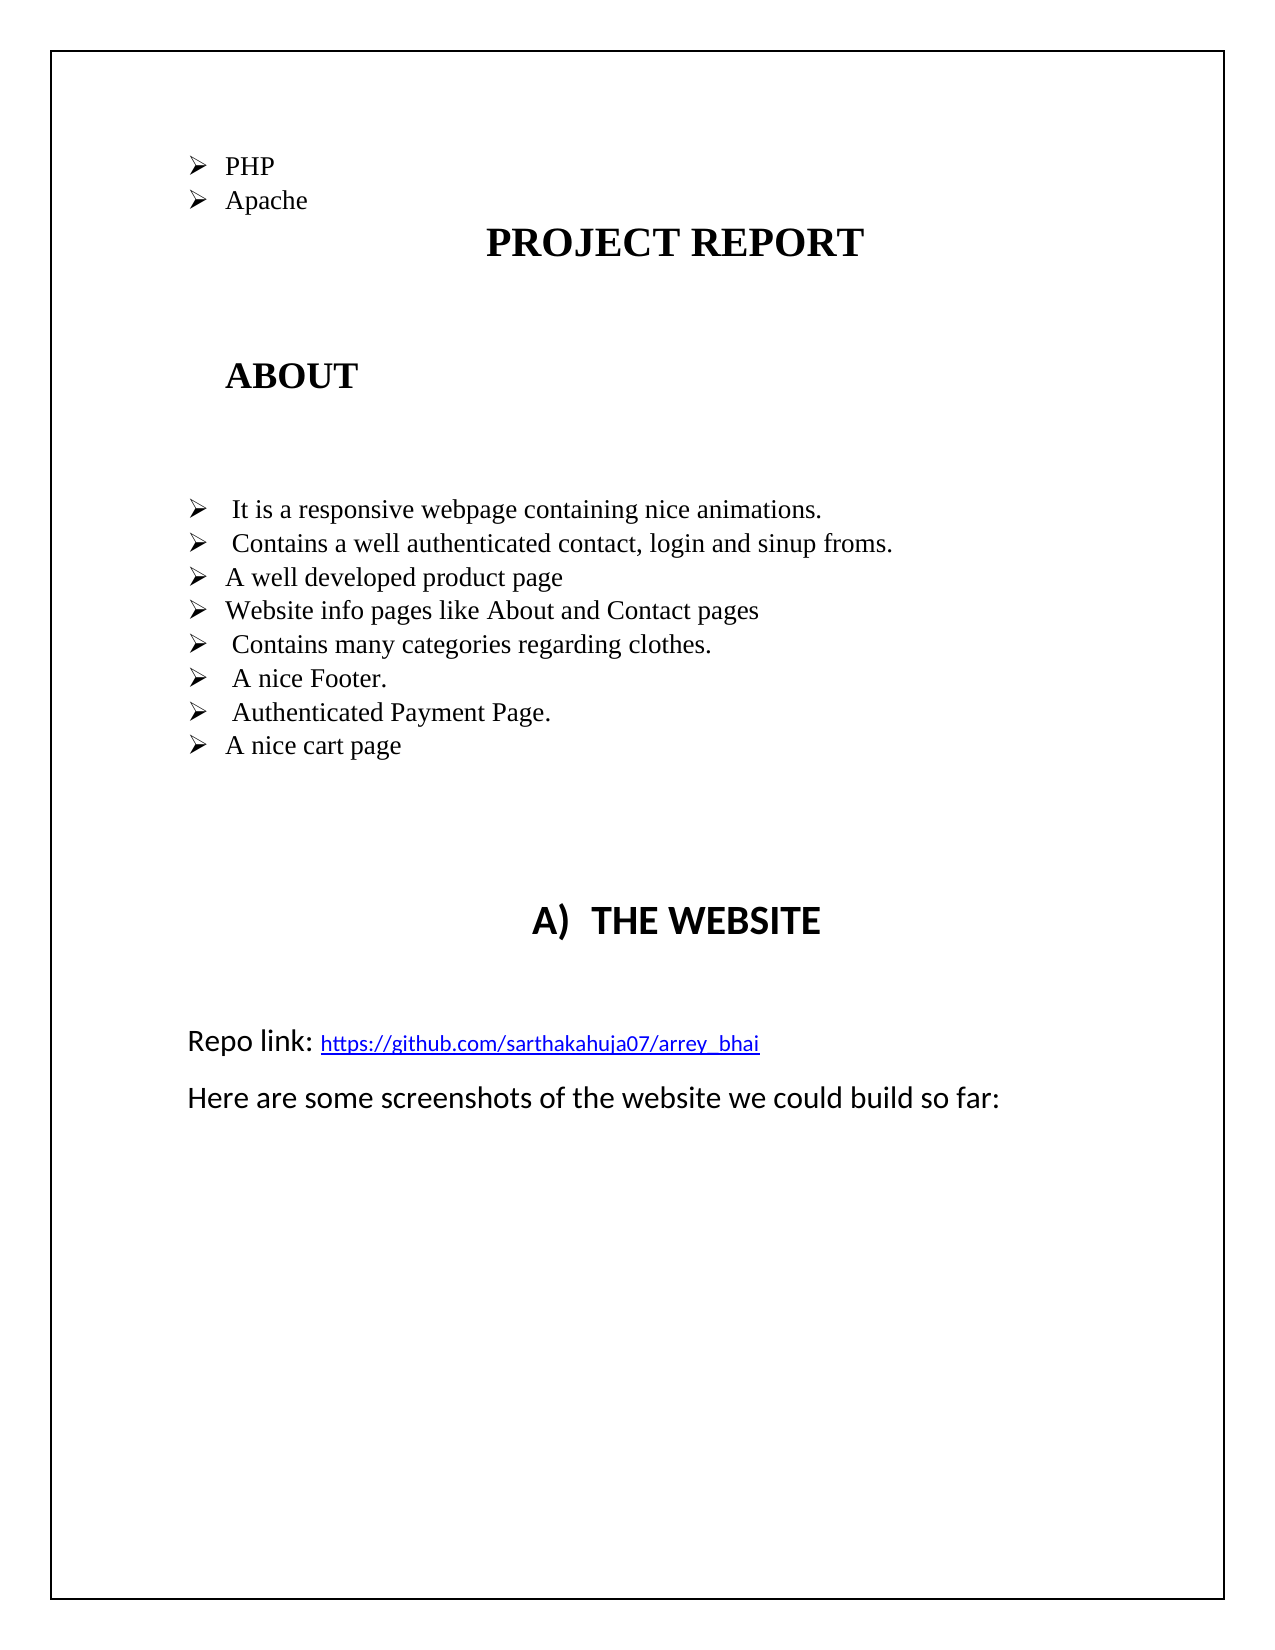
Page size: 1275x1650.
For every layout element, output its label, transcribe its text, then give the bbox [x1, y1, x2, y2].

list Authenticated Payment Page. [187, 696, 1125, 727]
list A nice Footer. [187, 662, 1125, 693]
list A well developed product page [187, 561, 1125, 592]
list Contains a well authenticated contact, login and sinup froms. [187, 527, 1125, 558]
list PHP [187, 150, 1125, 181]
list PROJECT REPORT [225, 217, 1125, 265]
list THE WEBSITE [228, 894, 1125, 945]
list It is a responsive webpage containing nice animations. [187, 493, 1125, 524]
text Repo link: https://github.com/sarthakahuja07/arrey_bhai [187, 1021, 1125, 1059]
list Contains many categories regarding clothes. [187, 628, 1125, 659]
text Here are some screenshots of the website we could build so far: [187, 1078, 1125, 1116]
list ABOUT [225, 353, 1125, 397]
list Apache [187, 184, 1125, 215]
list Website info pages like About and Contact pages [187, 594, 1125, 626]
list A nice cart page [187, 729, 1125, 761]
